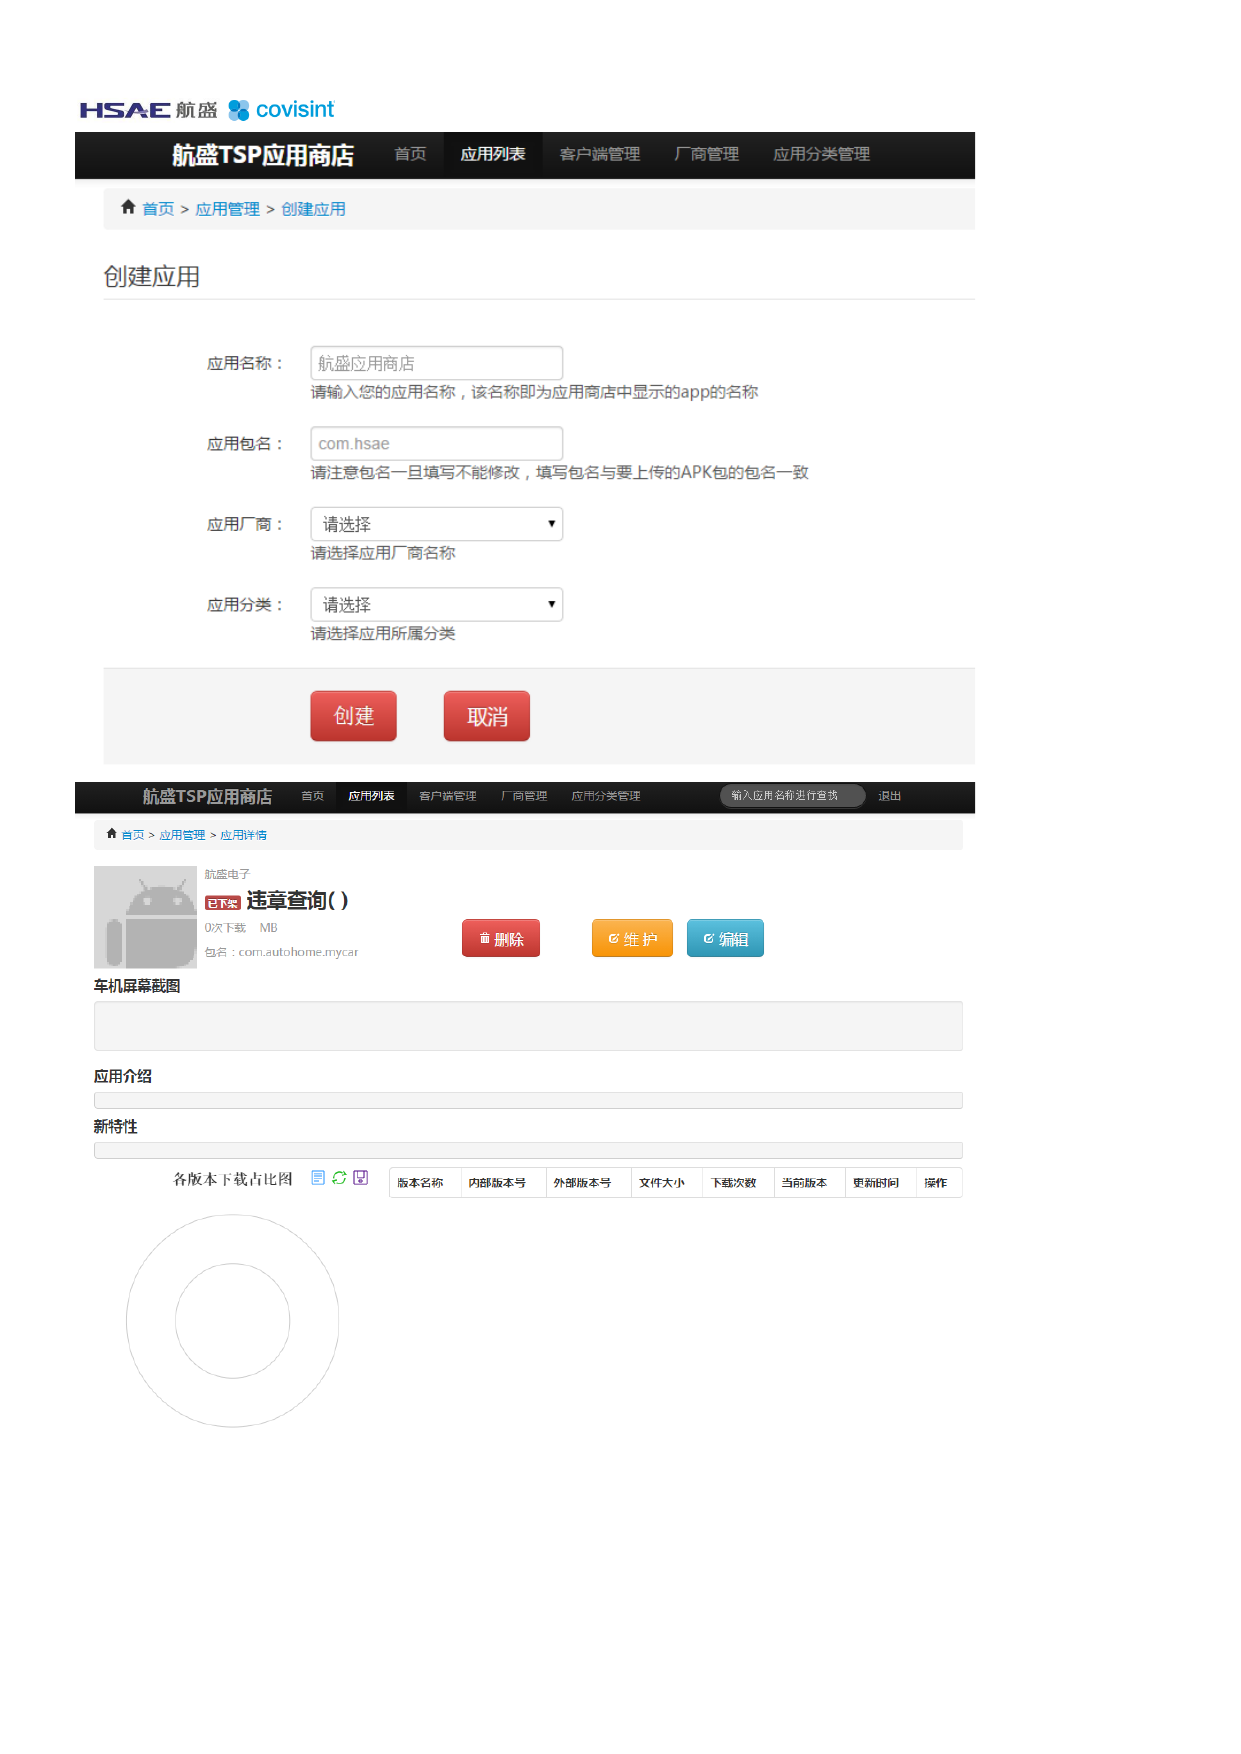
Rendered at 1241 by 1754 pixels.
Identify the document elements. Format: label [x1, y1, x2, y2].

picture [75, 782, 976, 1434]
picture [75, 88, 976, 769]
